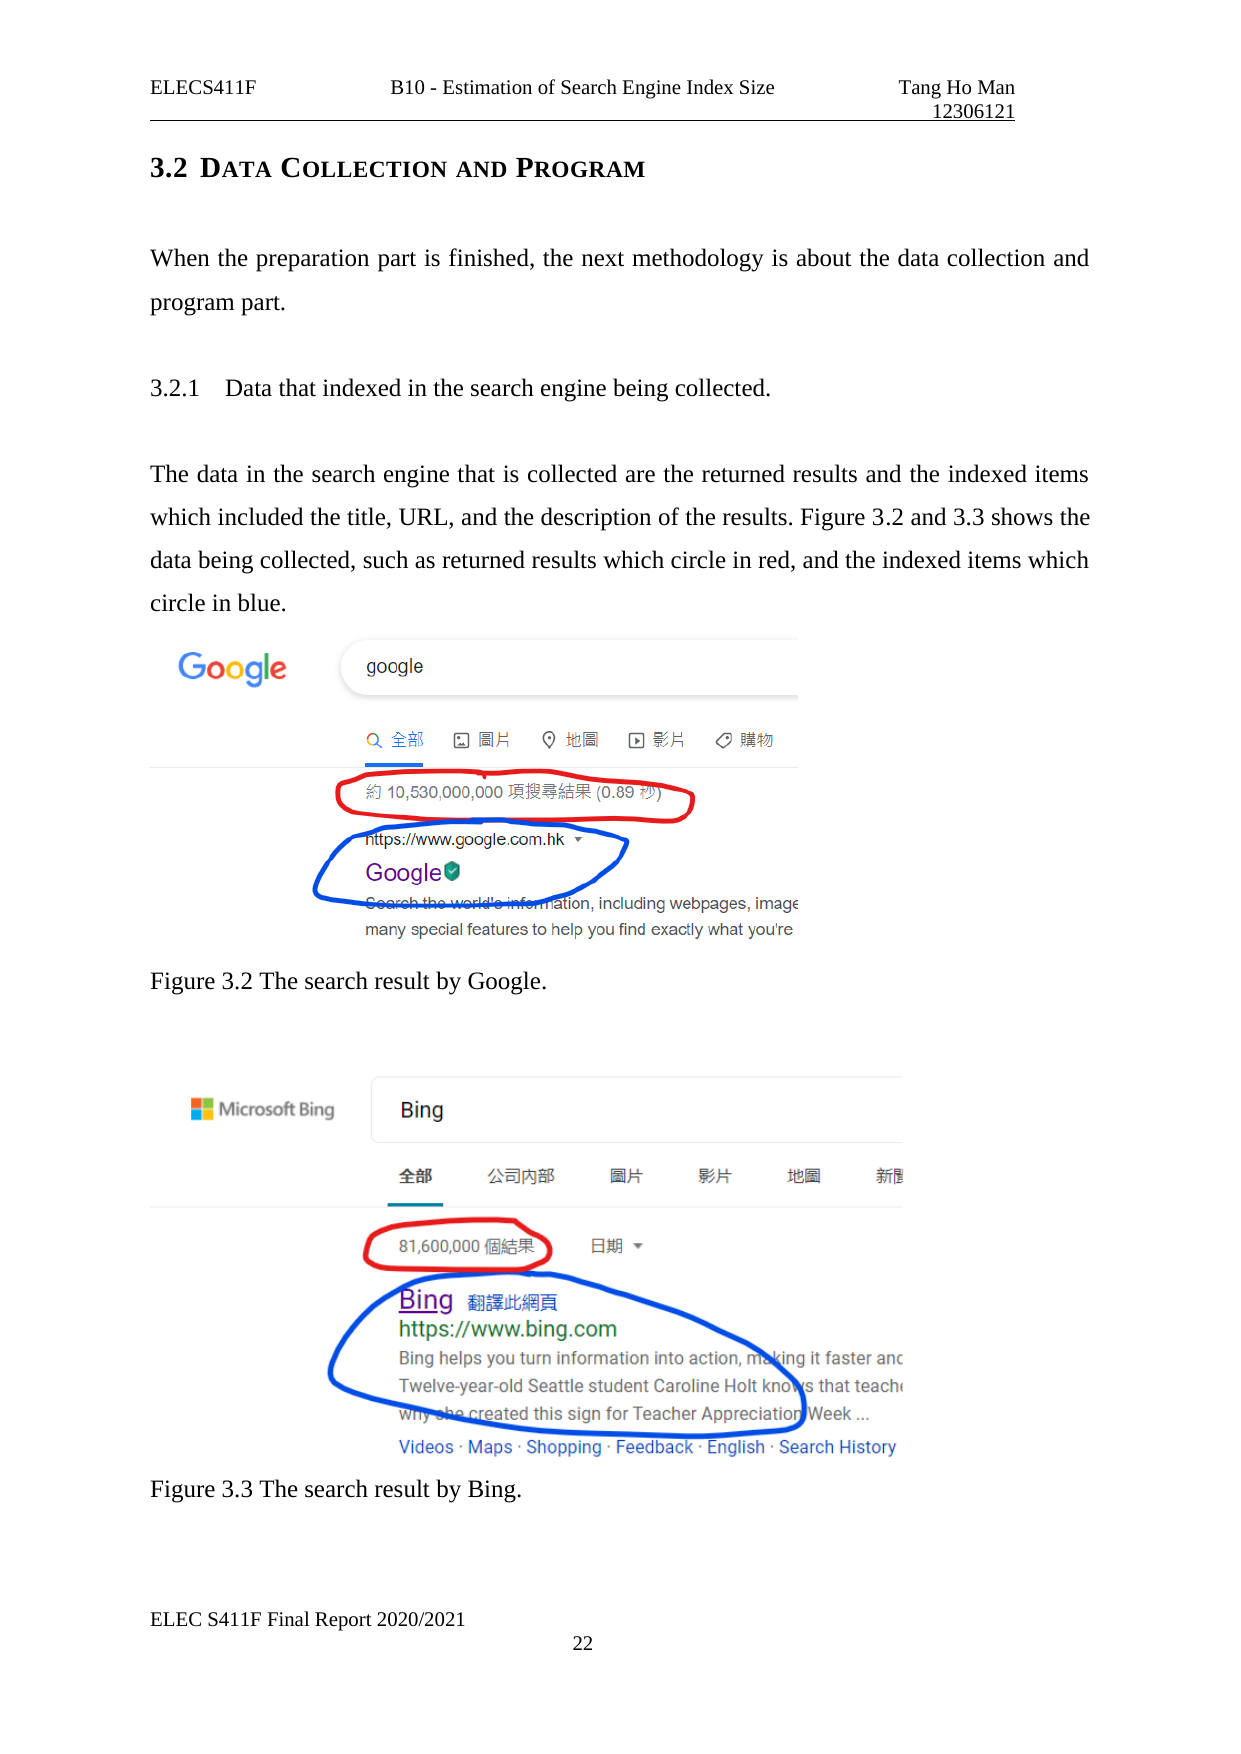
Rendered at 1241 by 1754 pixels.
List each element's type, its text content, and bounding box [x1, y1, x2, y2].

text Figure 3.2 The search result by Google. [150, 966, 1090, 995]
picture [150, 1052, 903, 1460]
list Data that indexed in the search engine being collected. [150, 373, 1090, 402]
subtitle Data Collection and Program [150, 150, 1090, 183]
picture [150, 631, 799, 952]
text The data in the search engine that is collected are the returned results and the indexed items which included the title, URL, and the description of the results. Figure 3.2 and 3.3 shows the data being collected, such as returned results which circle in red, and the indexed items which circle in blue. [150, 459, 1090, 617]
text Figure 3.3 The search result by Bing. [150, 1474, 1090, 1503]
text When the preparation part is finished, the next methodology is about the data collection and program part. [150, 243, 1090, 315]
